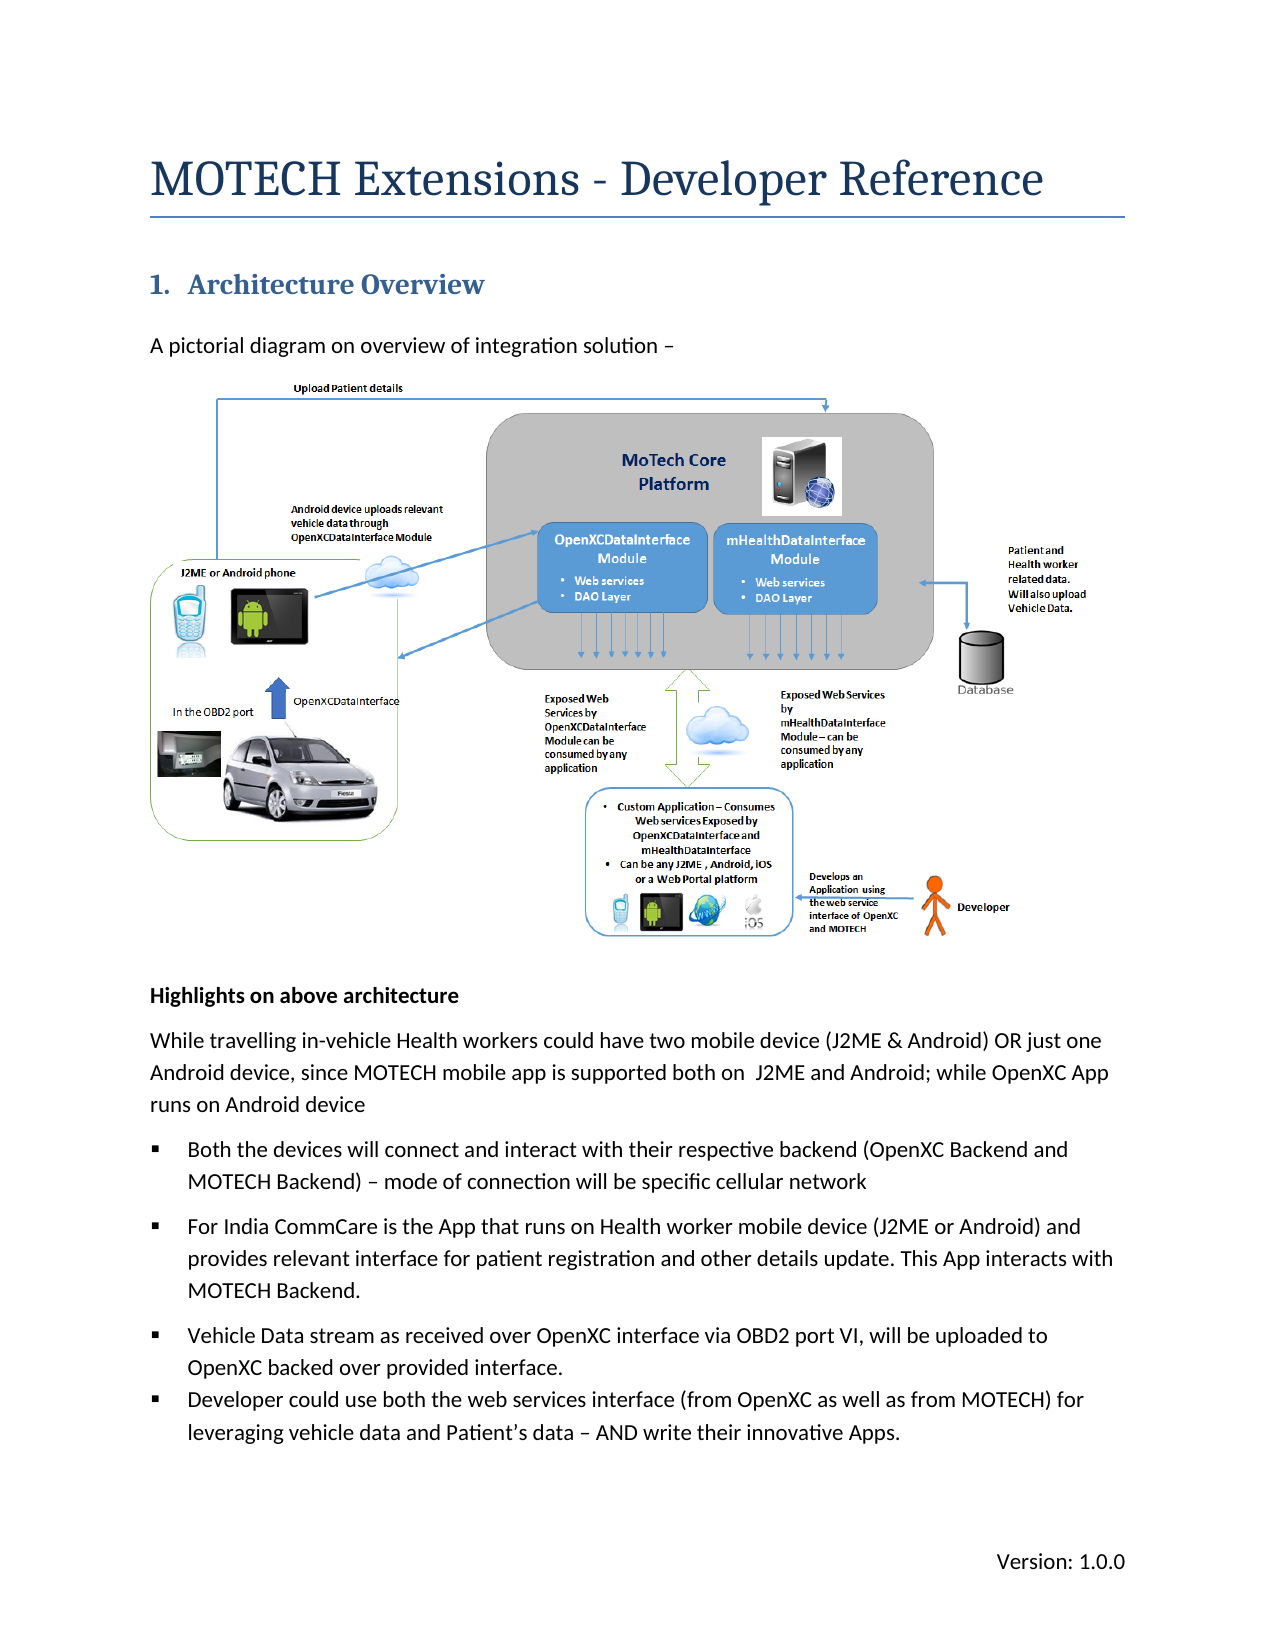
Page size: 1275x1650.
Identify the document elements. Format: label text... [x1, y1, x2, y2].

text While travelling in-vehicle Health workers could have two mobile device (J2ME & Android) OR just one Android device, since MOTECH mobile app is supported both on J2ME and Android; while OpenXC App runs on Android device [150, 1026, 1125, 1118]
subtitle Architecture Overview [150, 268, 1125, 301]
picture [150, 376, 1097, 955]
text A pictorial diagram on overview of integration solution – [150, 331, 1125, 359]
text Highlights on above architecture [150, 981, 1125, 1009]
list Both the devices will connect and interact with their respective backend (OpenXC Backend and MOTECH Backend) – mode of connection will be specific cellular network [150, 1135, 1125, 1195]
list For India CommCare is the App that runs on Health worker mobile device (J2ME or Android) and provides relevant interface for patient registration and other details update. This App interacts with MOTECH Backend. [150, 1212, 1125, 1304]
list Developer could use both the web services interface (from OpenXC as well as from MOTECH) for leveraging vehicle data and Patient’s data – AND write their innovative Apps. [150, 1385, 1125, 1446]
title MOTECH Extensions - Developer Reference [150, 150, 1125, 216]
list Vehicle Data stream as received over OpenXC interface via OBD2 port VI, will be uploaded to OpenXC backed over provided interface. [150, 1321, 1125, 1381]
